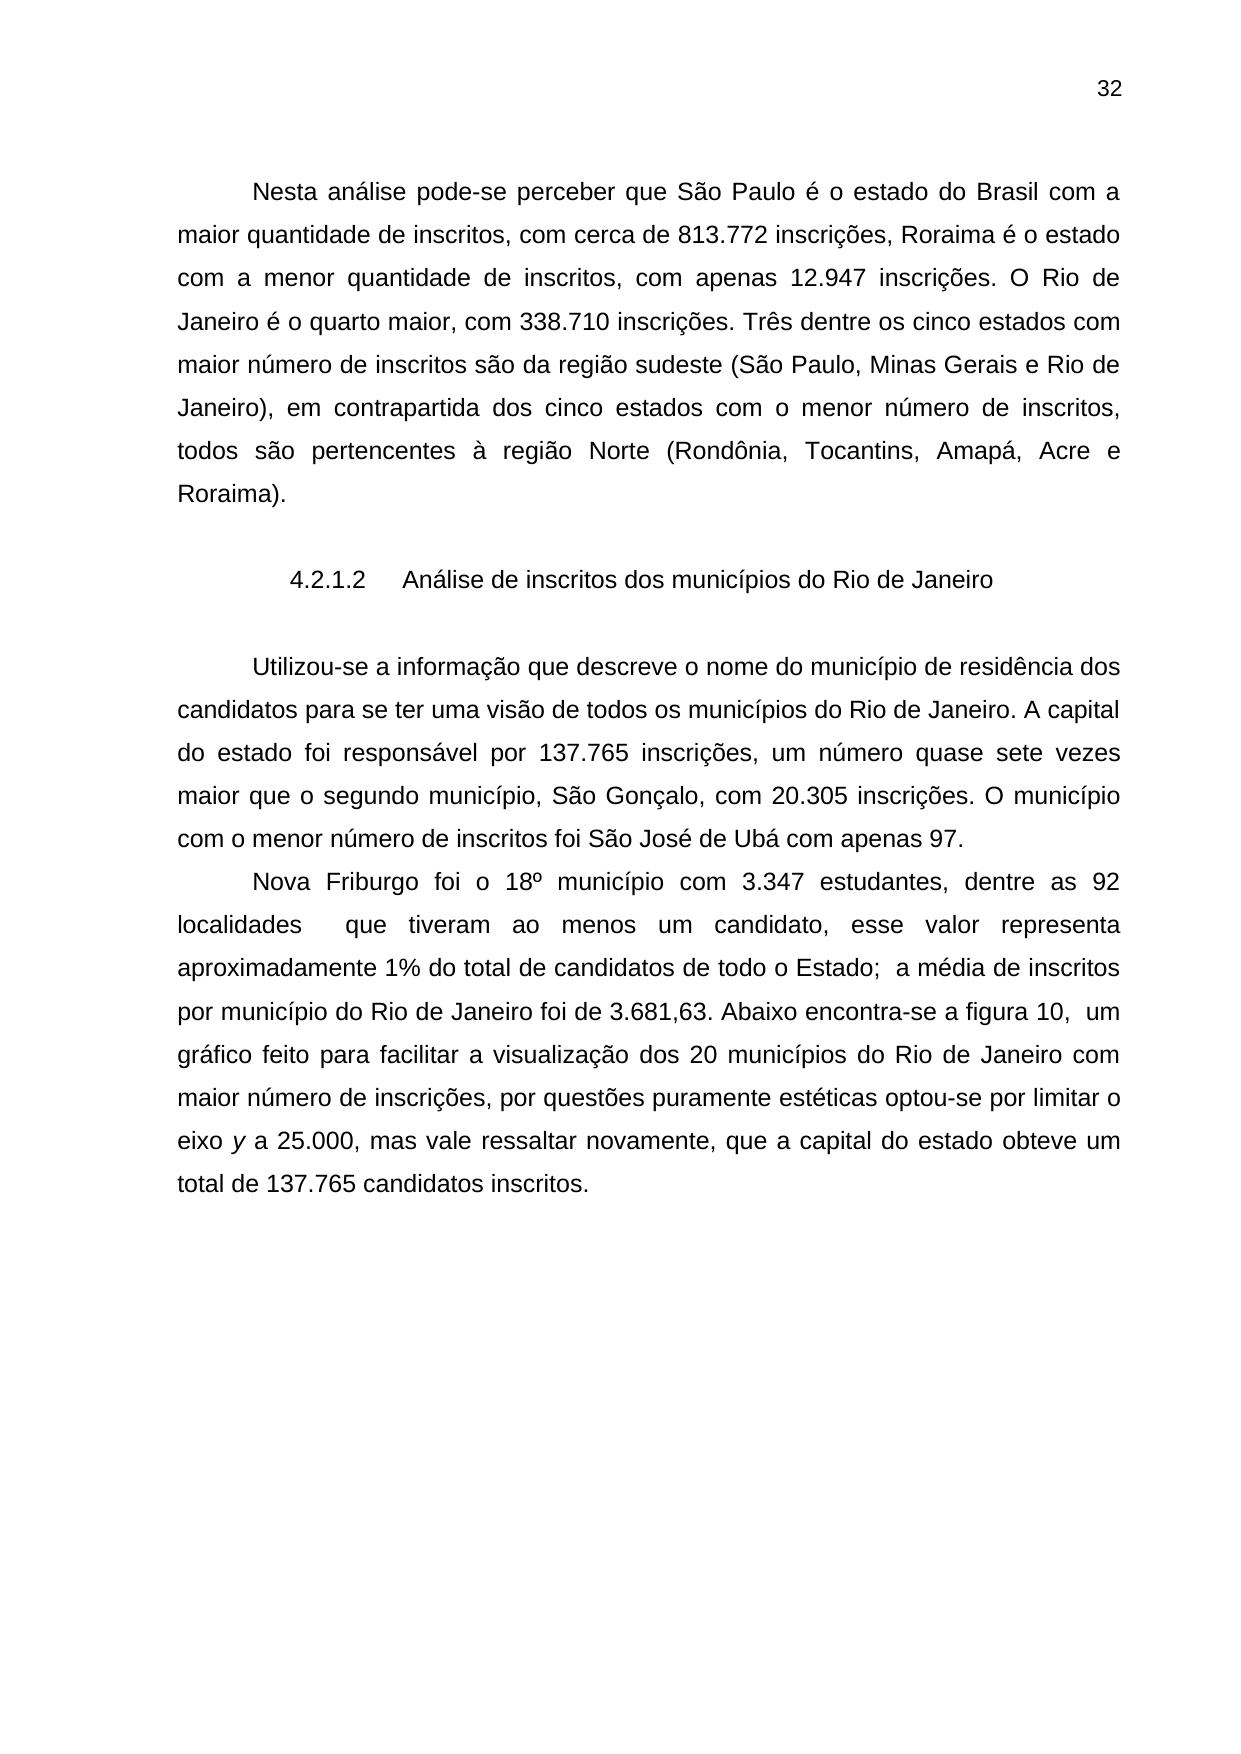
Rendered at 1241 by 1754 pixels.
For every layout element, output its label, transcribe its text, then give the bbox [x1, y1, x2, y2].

text Utilizou-se a informação que descreve o nome do município de residência dos candidatos para se ter uma visão de todos os municípios do Rio de Janeiro. A capital do estado foi responsável por 137.765 inscrições, um número quase sete vezes maior que o segundo município, São Gonçalo, com 20.305 inscrições. O município com o menor número de inscritos foi São José de Ubá com apenas 97. [177, 651, 1122, 853]
text Nova Friburgo foi o 18º município com 3.347 estudantes, dentre as 92 localidades que tiveram ao menos um candidato, esse valor representa aproximadamente 1% do total de candidatos de todo o Estado; a média de inscritos por município do Rio de Janeiro foi de 3.681,63. Abaixo encontra-se a figura 10, um gráfico feito para facilitar a visualização dos 20 municípios do Rio de Janeiro com maior número de inscrições, por questões puramente estéticas optou-se por limitar o eixo y a 25.000, mas vale ressaltar novamente, que a capital do estado obteve um total de 137.765 candidatos inscritos. [177, 867, 1122, 1198]
subtitle Análise de inscritos dos municípios do Rio de Janeiro [289, 565, 1122, 594]
text Nesta análise pode-se perceber que São Paulo é o estado do Brasil com a maior quantidade de inscritos, com cerca de 813.772 inscrições, Roraima é o estado com a menor quantidade de inscritos, com apenas 12.947 inscrições. O Rio de Janeiro é o quarto maior, com 338.710 inscrições. Três dentre os cinco estados com maior número de inscritos são da região sudeste (São Paulo, Minas Gerais e Rio de Janeiro), em contrapartida dos cinco estados com o menor número de inscritos, todos são pertencentes à região Norte (Rondônia, Tocantins, Amapá, Acre e Roraima). [177, 177, 1122, 508]
